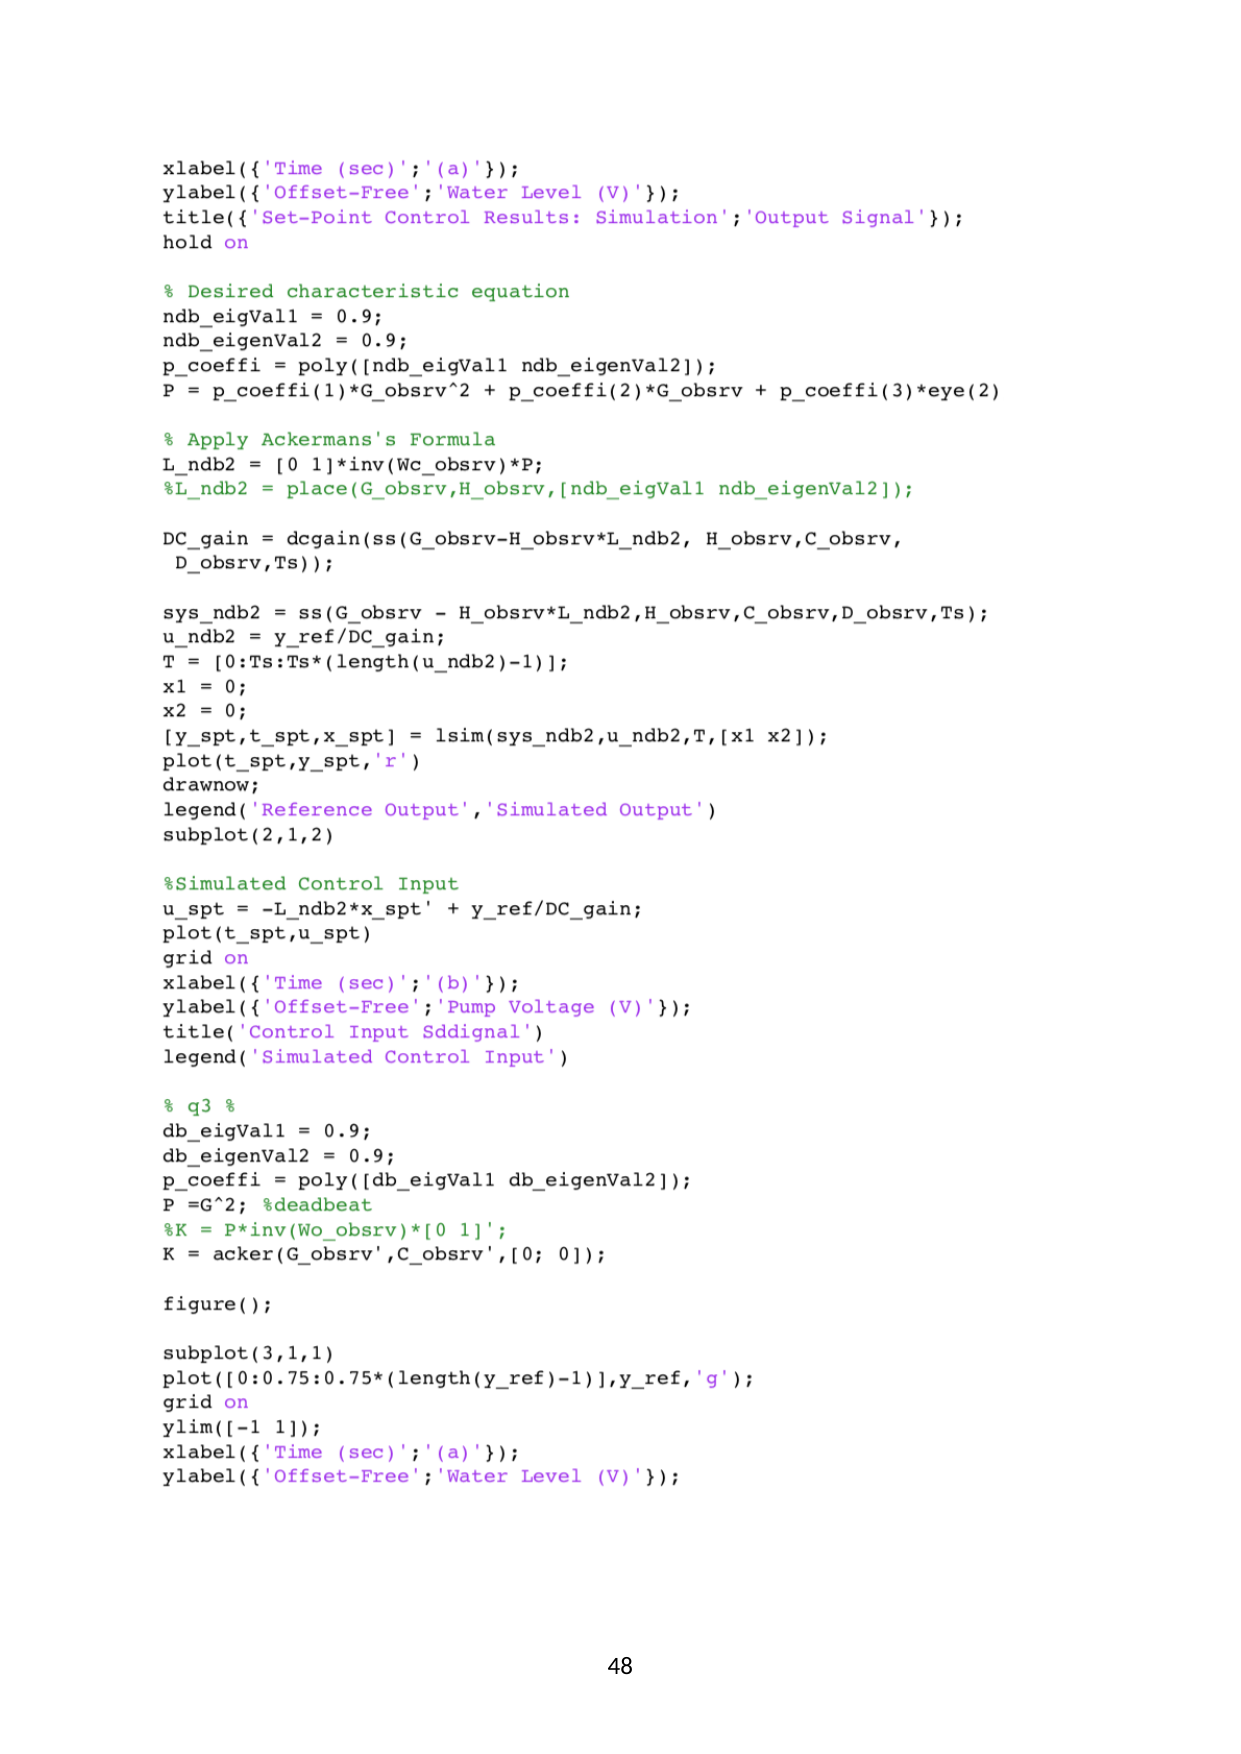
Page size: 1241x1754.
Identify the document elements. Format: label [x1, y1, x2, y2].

picture [150, 150, 1005, 1488]
